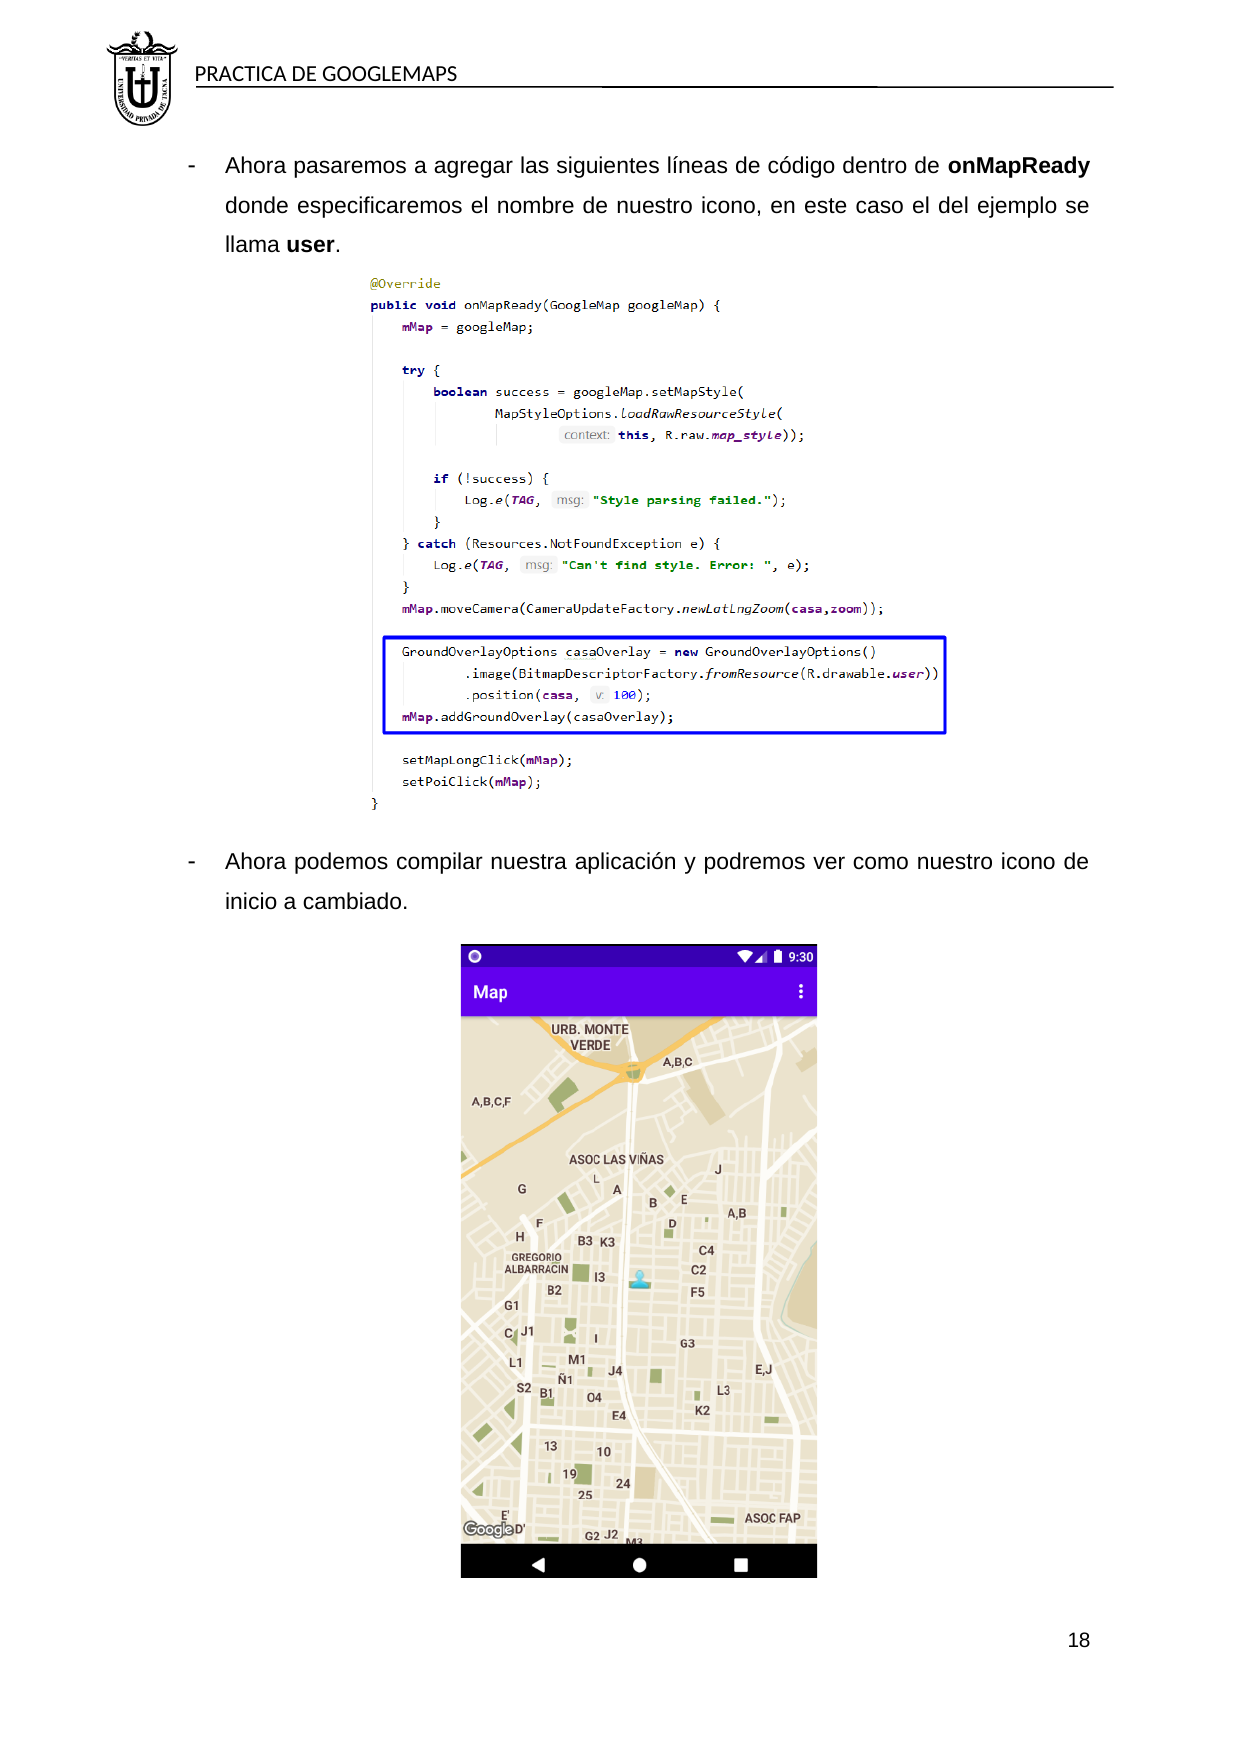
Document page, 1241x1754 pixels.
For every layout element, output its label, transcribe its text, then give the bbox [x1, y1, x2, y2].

picture [460, 944, 818, 1578]
list Ahora podemos compilar nuestra aplicación y podremos ver como nuestro icono de inicio a cambiado. [187, 846, 1090, 914]
list Ahora pasaremos a agregar las siguientes líneas de código dentro de onMapReady donde especificaremos el nombre de nuestro icono, en este caso el del ejemplo se llama user. [187, 150, 1090, 258]
picture [358, 270, 957, 816]
